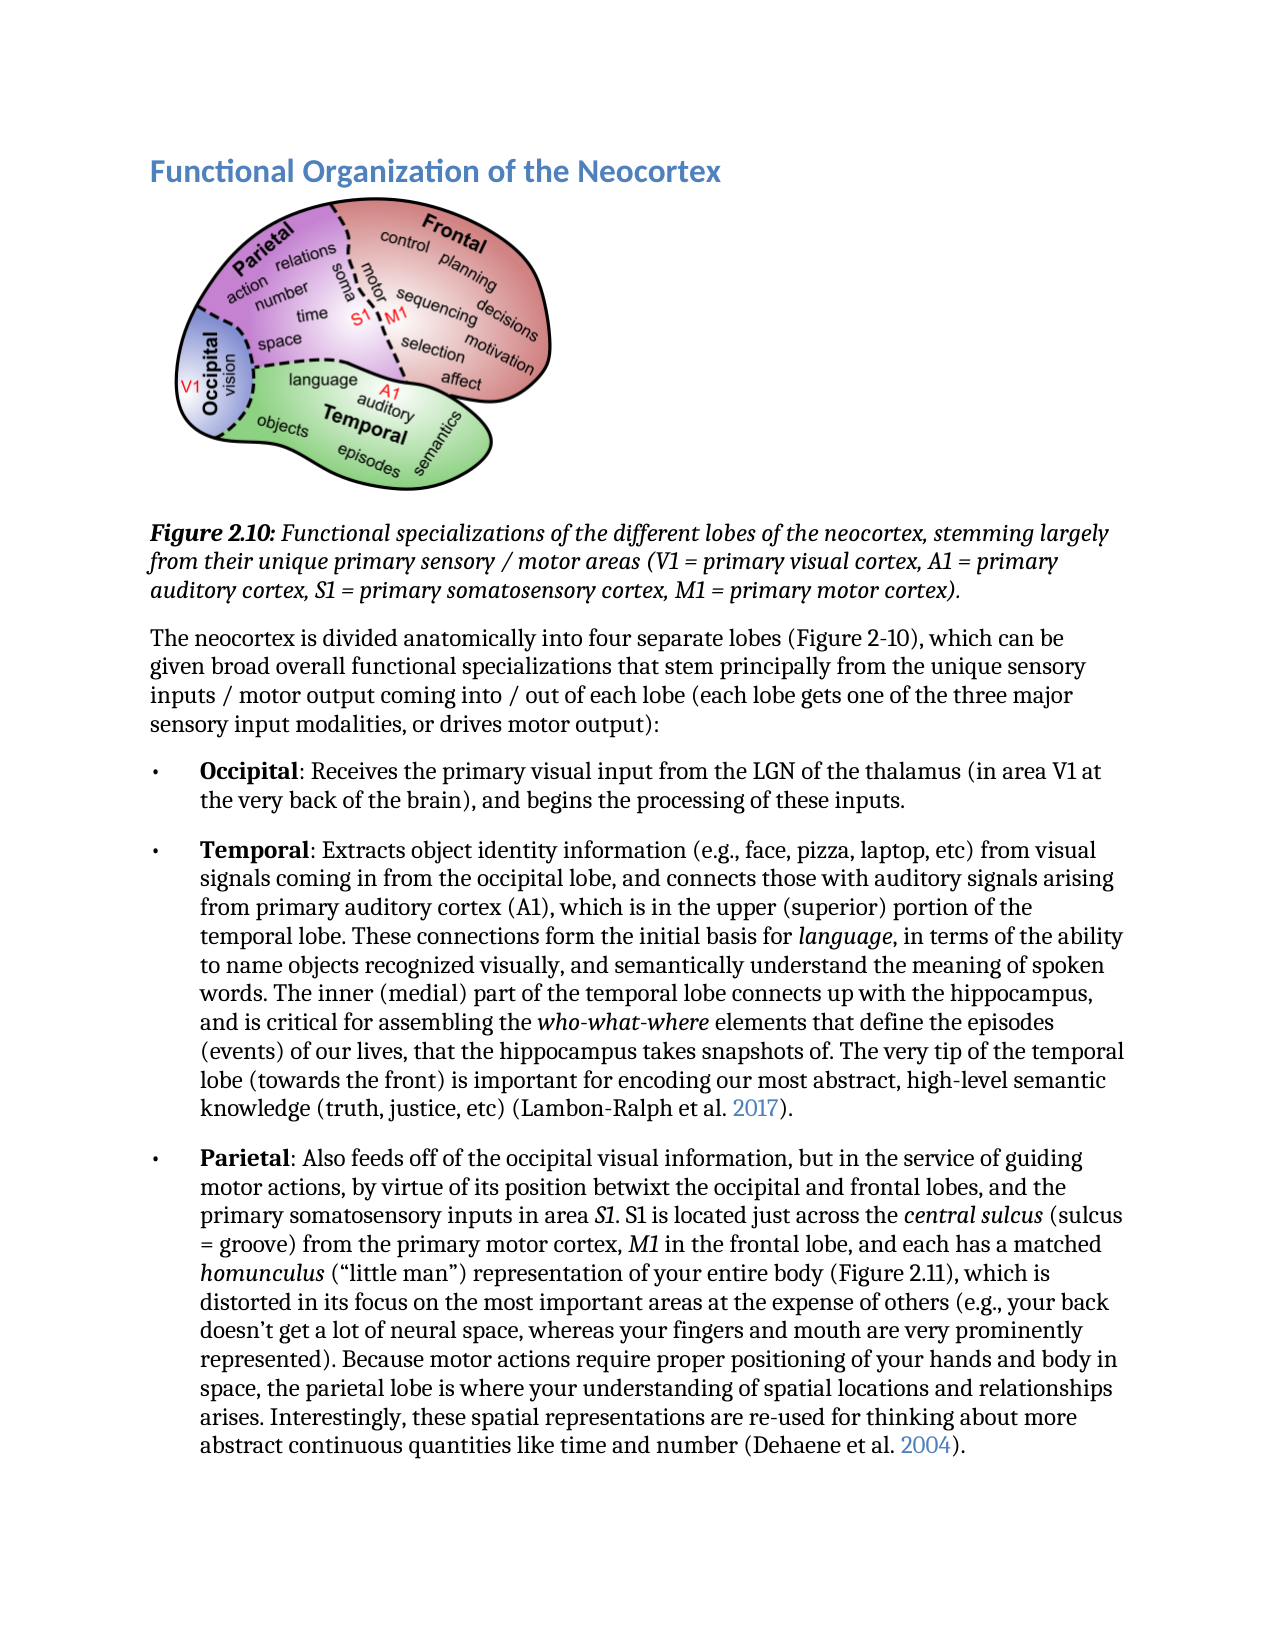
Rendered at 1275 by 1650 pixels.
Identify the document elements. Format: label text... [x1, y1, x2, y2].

text Figure 2.10: Functional specializations of the different lobes of the neocortex, stemming largely from their unique primary sensory / motor areas (V1 = primary visual cortex, A1 = primary auditory cortex, S1 = primary somatosensory cortex, M1 = primary motor cortex). [150, 518, 1125, 605]
list Occipital: Receives the primary visual input from the LGN of the thalamus (in area V1 at the very back of the brain), and begins the processing of these inputs. [150, 757, 1125, 815]
list Temporal: Extracts object identity information (e.g., face, pizza, laptop, etc) from visual signals coming in from the occipital lobe, and connects those with auditory signals arising from primary auditory cortex (A1), which is in the upper (superior) portion of the temporal lobe. These connections form the initial basis for language, in terms of the ability to name objects recognized visually, and semantically understand the meaning of spoken words. The inner (medial) part of the temporal lobe connects up with the hippocampus, and is critical for assembling the who-what-where elements that define the episodes (events) of our lives, that the hippocampus takes snapshots of. The very tip of the temporal lobe (towards the front) is important for encoding our most abstract, high-level semantic knowledge (truth, justice, etc) (Lambon-Ralph et al. 2017). [150, 836, 1125, 1123]
text The neocortex is divided anatomically into four separate lobes (Figure 2-10), which can be given broad overall functional specializations that stem principally from the unique sensory inputs / motor output coming into / out of each lobe (each lobe gets one of the three major sensory input modalities, or drives motor output): [150, 623, 1125, 738]
list Parietal: Also feeds off of the occipital visual information, but in the service of guiding motor actions, by virtue of its position betwixt the occipital and frontal lobes, and the primary somatosensory inputs in area S1. S1 is located just across the central sulcus (sulcus = groove) from the primary motor cortex, M1 in the frontal lobe, and each has a matched homunculus (“little man”) representation of your entire body (Figure 2.11), which is distorted in its focus on the most important areas at the expense of others (e.g., your back doesn’t get a lot of neural space, whereas your fingers and mouth are very prominently represented). Because motor actions require proper positioning of your hands and body in space, the parietal lobe is where your understanding of spatial locations and relationships arises. Interestingly, these spatial representations are re-used for thinking about more abstract continuous quantities like time and number (Dehaene et al. 2004). [150, 1144, 1125, 1460]
subtitle Functional Organization of the Neocortex [150, 150, 1125, 191]
picture [168, 190, 557, 498]
